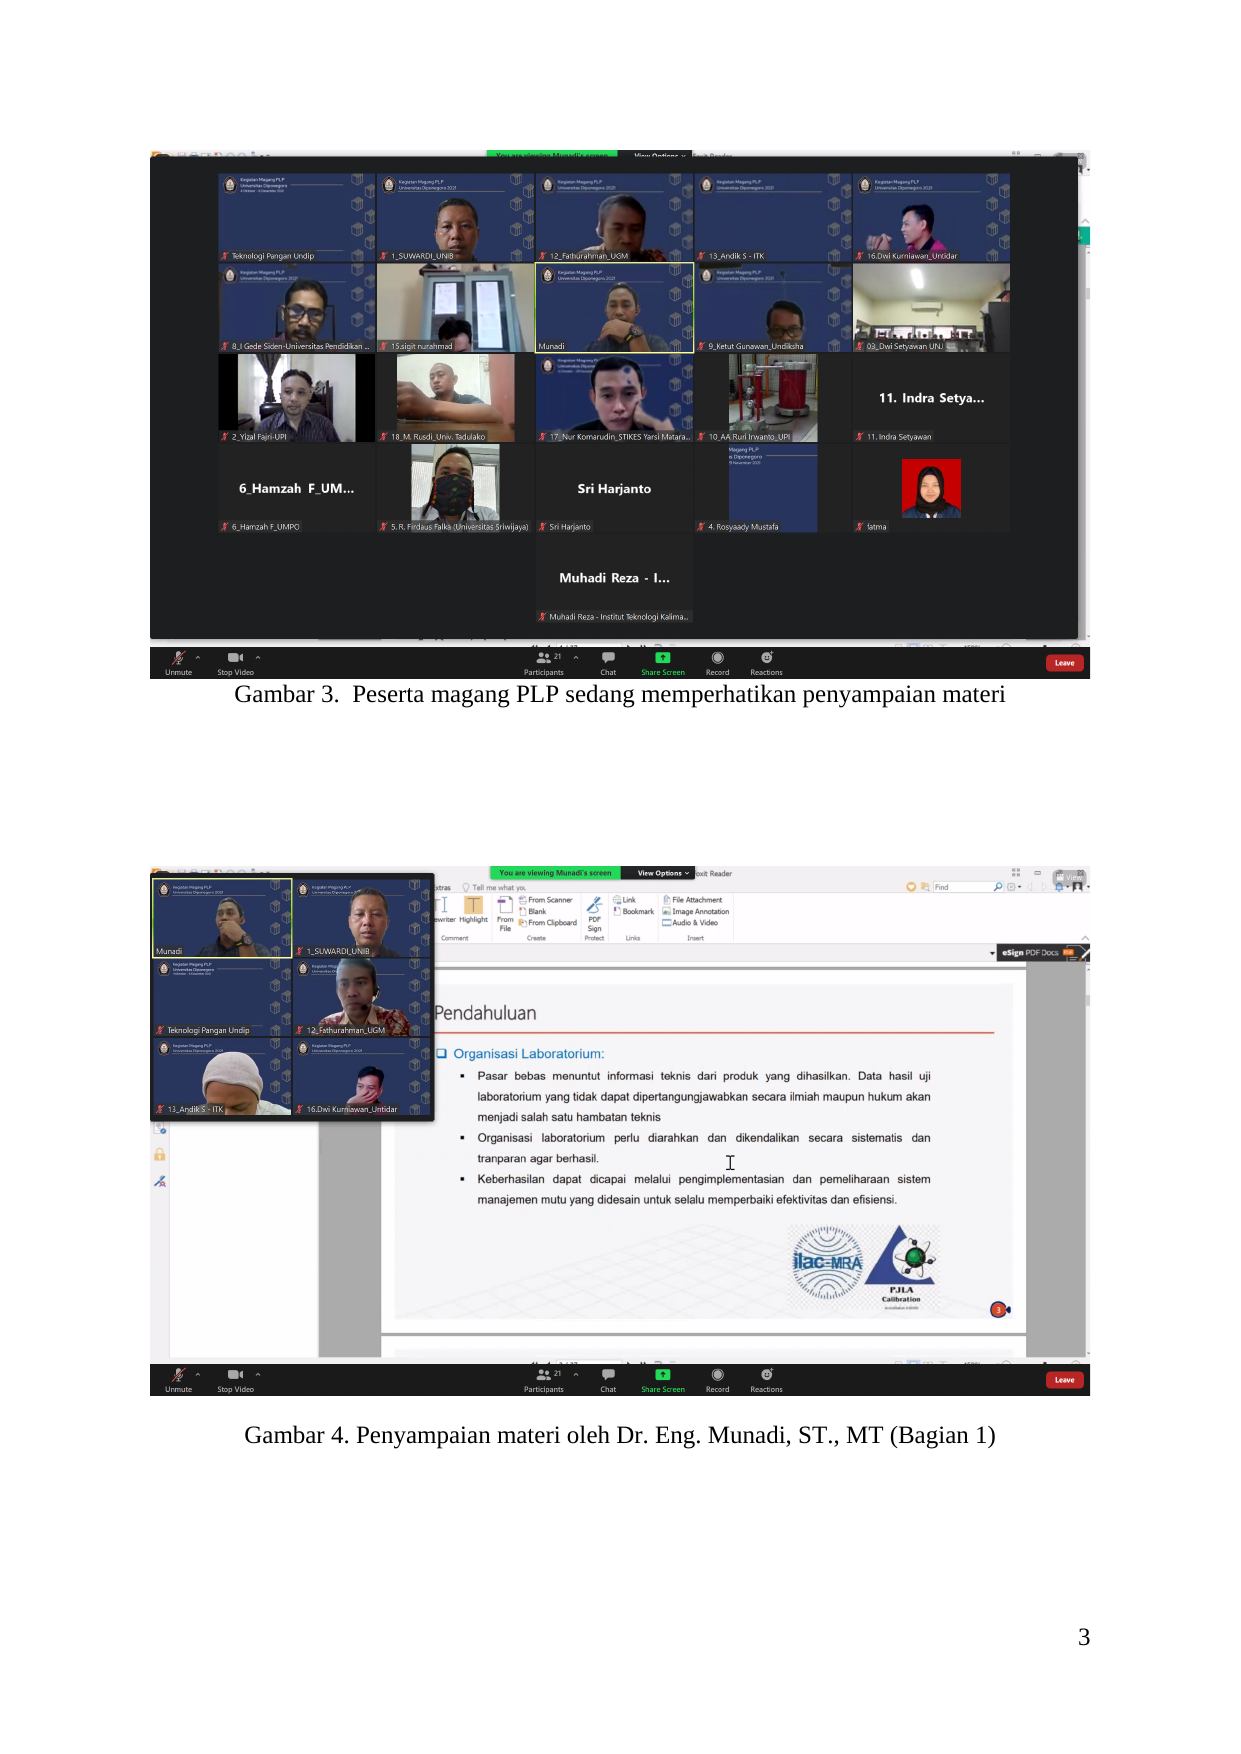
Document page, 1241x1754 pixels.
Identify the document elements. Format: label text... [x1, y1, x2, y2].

text Gambar 4. Penyampaian materi oleh Dr. Eng. Munadi, ST., MT (Bagian 1) [150, 1421, 1090, 1449]
picture [150, 866, 1091, 1396]
picture [150, 150, 1091, 679]
text Gambar 3. Peserta magang PLP sedang memperhatikan penyampaian materi [150, 679, 1090, 708]
